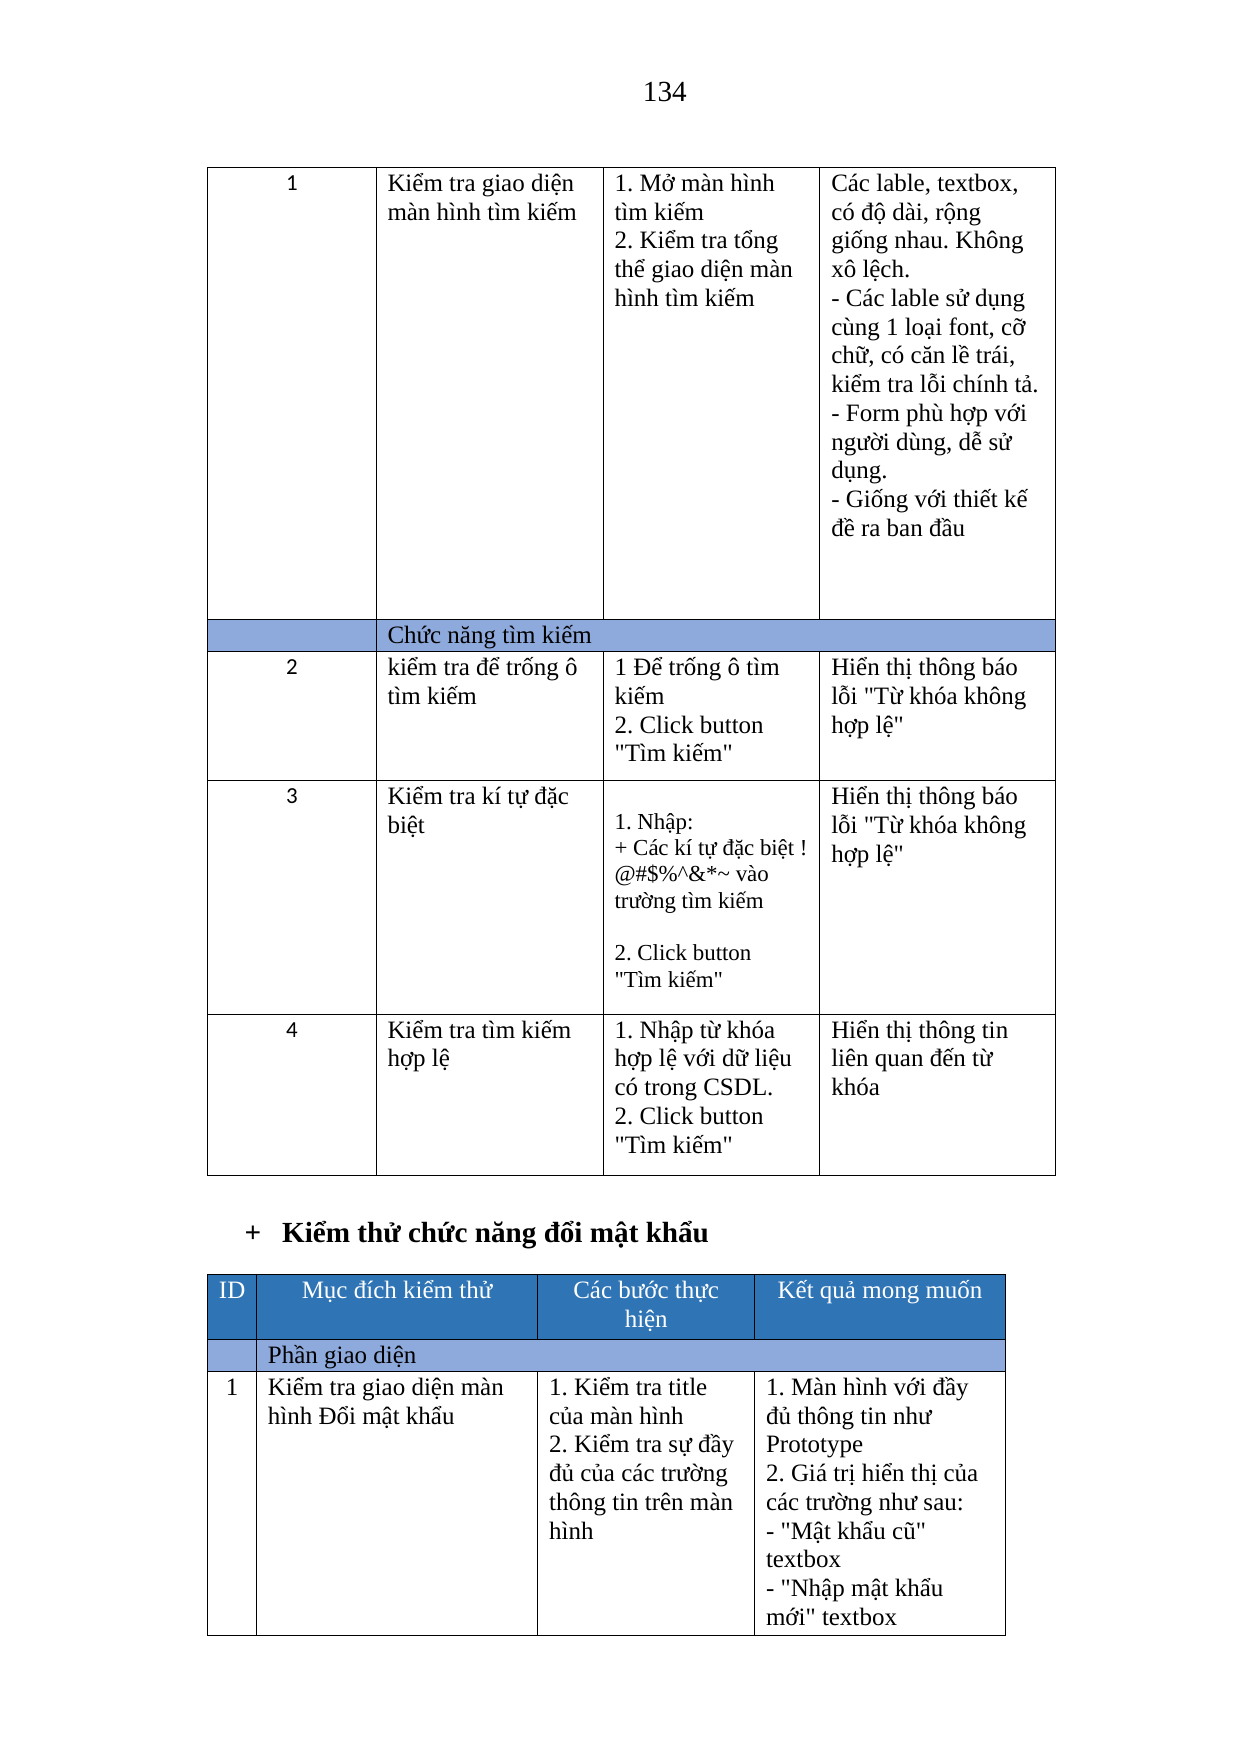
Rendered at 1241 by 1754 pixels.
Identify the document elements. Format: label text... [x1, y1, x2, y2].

table_cell [208, 1340, 256, 1371]
table_cell Kiểm tra kí tự đặc biệt [377, 781, 603, 1014]
table_cell kiểm tra để trống ô tìm kiếm [377, 652, 603, 780]
table_cell Hiển thị thông tin liên quan đến từ khóa [820, 1015, 1055, 1175]
table_cell 1 [208, 1372, 256, 1635]
table_cell 1 Để trống ô tìm kiếm 2. Click button "Tìm kiếm" [604, 652, 819, 780]
table_header Kết quả mong muốn [755, 1275, 1005, 1339]
list Kiểm thử chức năng đổi mật khẩu [244, 1215, 1122, 1248]
table_cell Hiển thị thông báo lỗi "Từ khóa không hợp lệ" [820, 781, 1055, 1014]
table_cell [208, 620, 376, 651]
table_cell 3 [208, 781, 376, 1014]
table_header Mục đích kiểm thử [257, 1275, 537, 1339]
table_cell Phần giao diện [257, 1340, 1005, 1371]
table_cell Các lable, textbox, có độ dài, rộng giống nhau. Không xô lệch. - Các lable sử dụng cùng 1 loại font, cỡ chữ, có căn lề trái, kiểm tra lỗi chính tả. - Form phù hợp với người dùng, dễ sử dụng. - Giống với thiết kế đề ra ban đầu [820, 168, 1055, 619]
table_cell Chức năng tìm kiếm [377, 620, 1055, 651]
table_cell 1. Mở màn hình tìm kiếm 2. Kiểm tra tổng thể giao diện màn hình tìm kiếm [604, 168, 819, 619]
table_cell 1. Nhập: + Các kí tự đặc biệt !@#$%^&*~ vào trường tìm kiếm 2. Click button "Tìm kiếm" [604, 781, 819, 1014]
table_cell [755, 1372, 1005, 1635]
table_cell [257, 1372, 537, 1635]
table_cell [538, 1372, 754, 1635]
table_cell Kiểm tra giao diện màn hình tìm kiếm [377, 168, 603, 619]
table_header Các bước thực hiện [538, 1275, 754, 1339]
table_cell 4 [208, 1015, 376, 1175]
table_cell 2 [208, 652, 376, 780]
table_cell Kiểm tra tìm kiếm hợp lệ [377, 1015, 603, 1175]
table_header ID [208, 1275, 256, 1339]
table_cell 1 [208, 168, 376, 619]
table_cell 1. Nhập từ khóa hợp lệ với dữ liệu có trong CSDL. 2. Click button "Tìm kiếm" [604, 1015, 819, 1175]
table_cell Hiển thị thông báo lỗi "Từ khóa không hợp lệ" [820, 652, 1055, 780]
